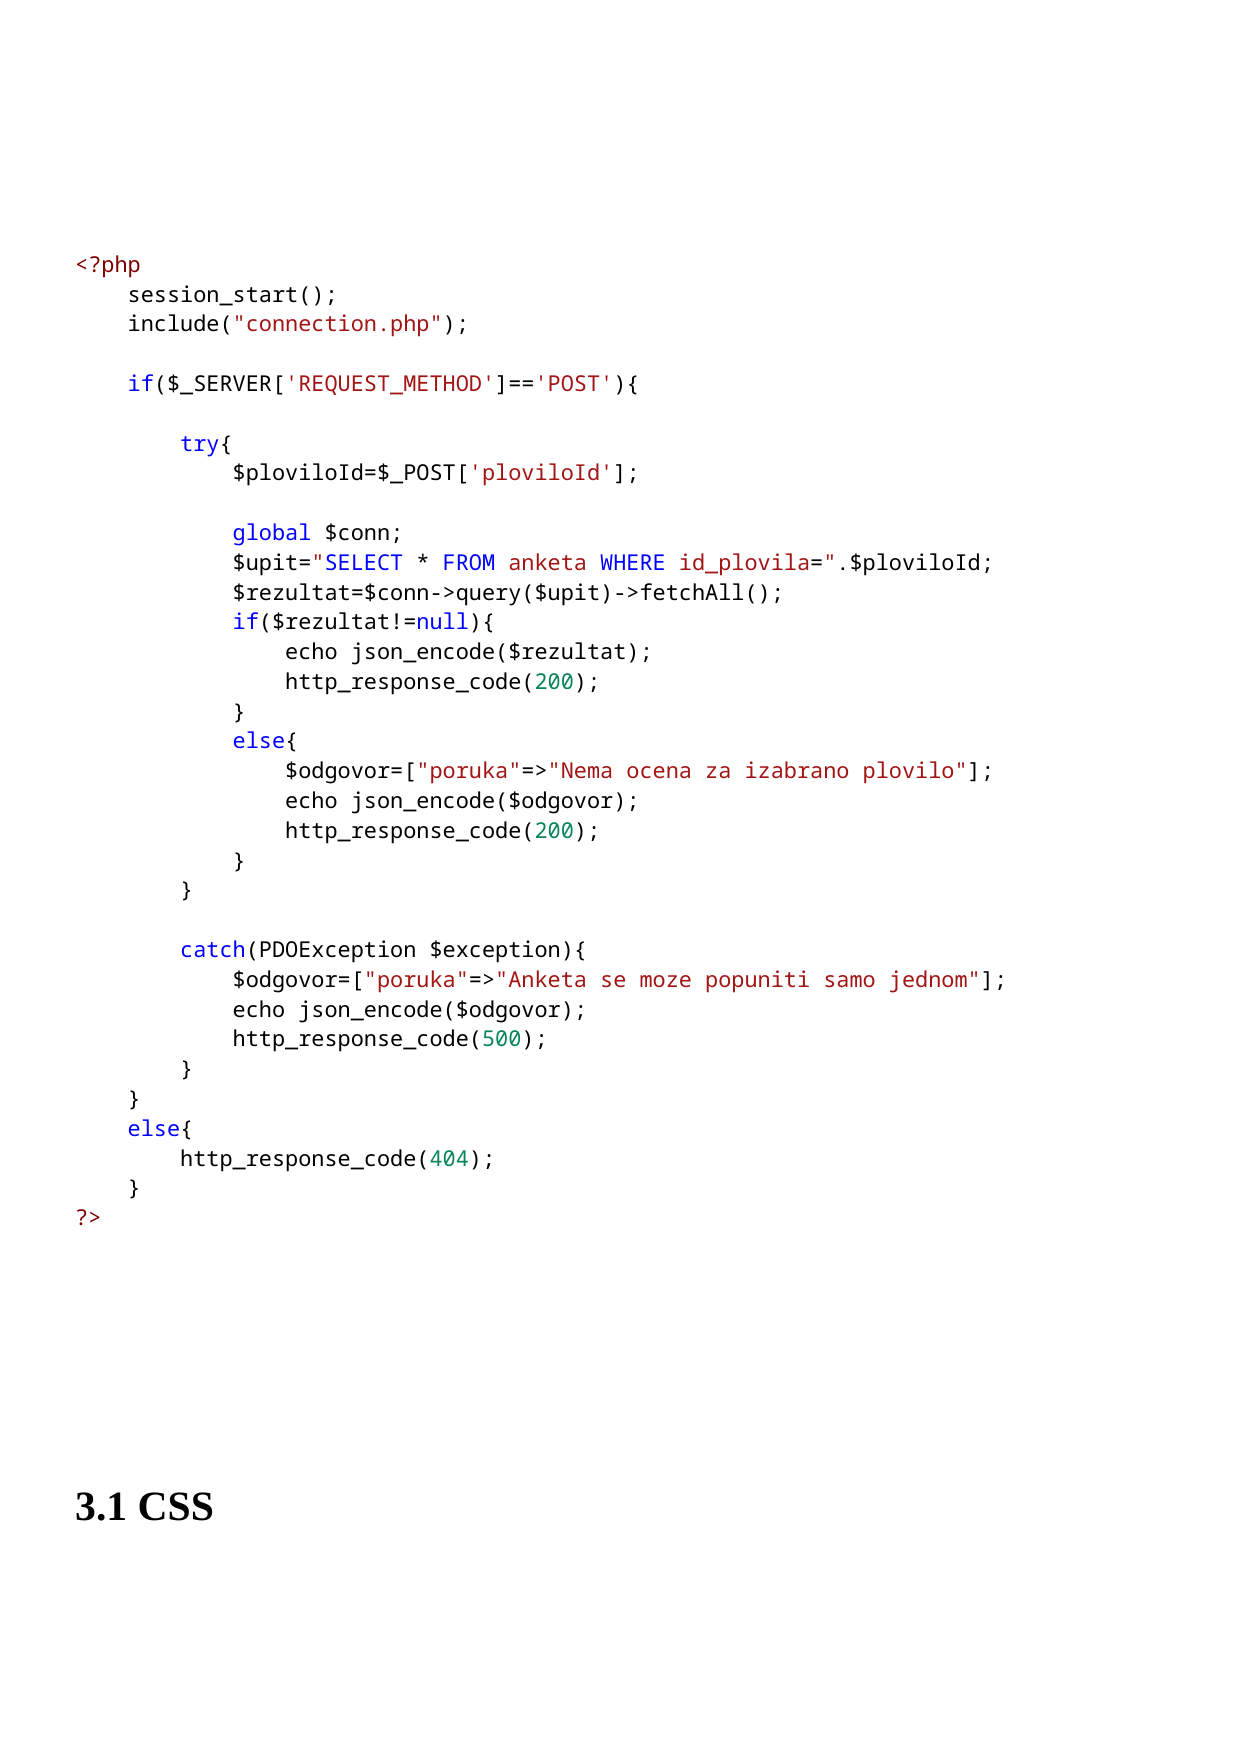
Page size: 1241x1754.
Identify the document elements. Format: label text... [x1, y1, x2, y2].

text if($rezultat!=null){ [75, 606, 1165, 636]
text $rezultat=$conn->query($upit)->fetchAll(); [75, 576, 1165, 606]
text } [75, 874, 1165, 904]
text <?php [75, 249, 1165, 278]
text } [75, 1083, 1165, 1113]
text echo json_encode($odgovor); [75, 785, 1165, 815]
text $odgovor=["poruka"=>"Anketa se moze popuniti samo jednom"]; [75, 964, 1165, 993]
text catch(PDOException $exception){ [75, 934, 1165, 964]
text else{ [75, 1113, 1165, 1142]
text } [75, 844, 1165, 874]
text ?> [75, 1202, 1165, 1232]
text http_response_code(200); [75, 815, 1165, 844]
text echo json_encode($odgovor); [75, 993, 1165, 1023]
text echo json_encode($rezultat); [75, 636, 1165, 666]
text session_start(); [75, 278, 1165, 308]
text if($_SERVER['REQUEST_METHOD']=='POST'){ [75, 368, 1165, 398]
text else{ [75, 725, 1165, 755]
text } [75, 1172, 1165, 1202]
text http_response_code(404); [75, 1142, 1165, 1172]
text try{ [75, 427, 1165, 457]
text $ploviloId=$_POST['ploviloId']; [75, 457, 1165, 487]
text http_response_code(200); [75, 666, 1165, 696]
text } [75, 1053, 1165, 1083]
text http_response_code(500); [75, 1023, 1165, 1053]
text $upit="SELECT * FROM anketa WHERE id_plovila=".$ploviloId; [75, 547, 1165, 576]
text $odgovor=["poruka"=>"Nema ocena za izabrano plovilo"]; [75, 755, 1165, 785]
text include("connection.php"); [75, 308, 1165, 338]
text global $conn; [75, 517, 1165, 547]
text } [75, 696, 1165, 725]
text 3.1 CSS [75, 1482, 1165, 1529]
